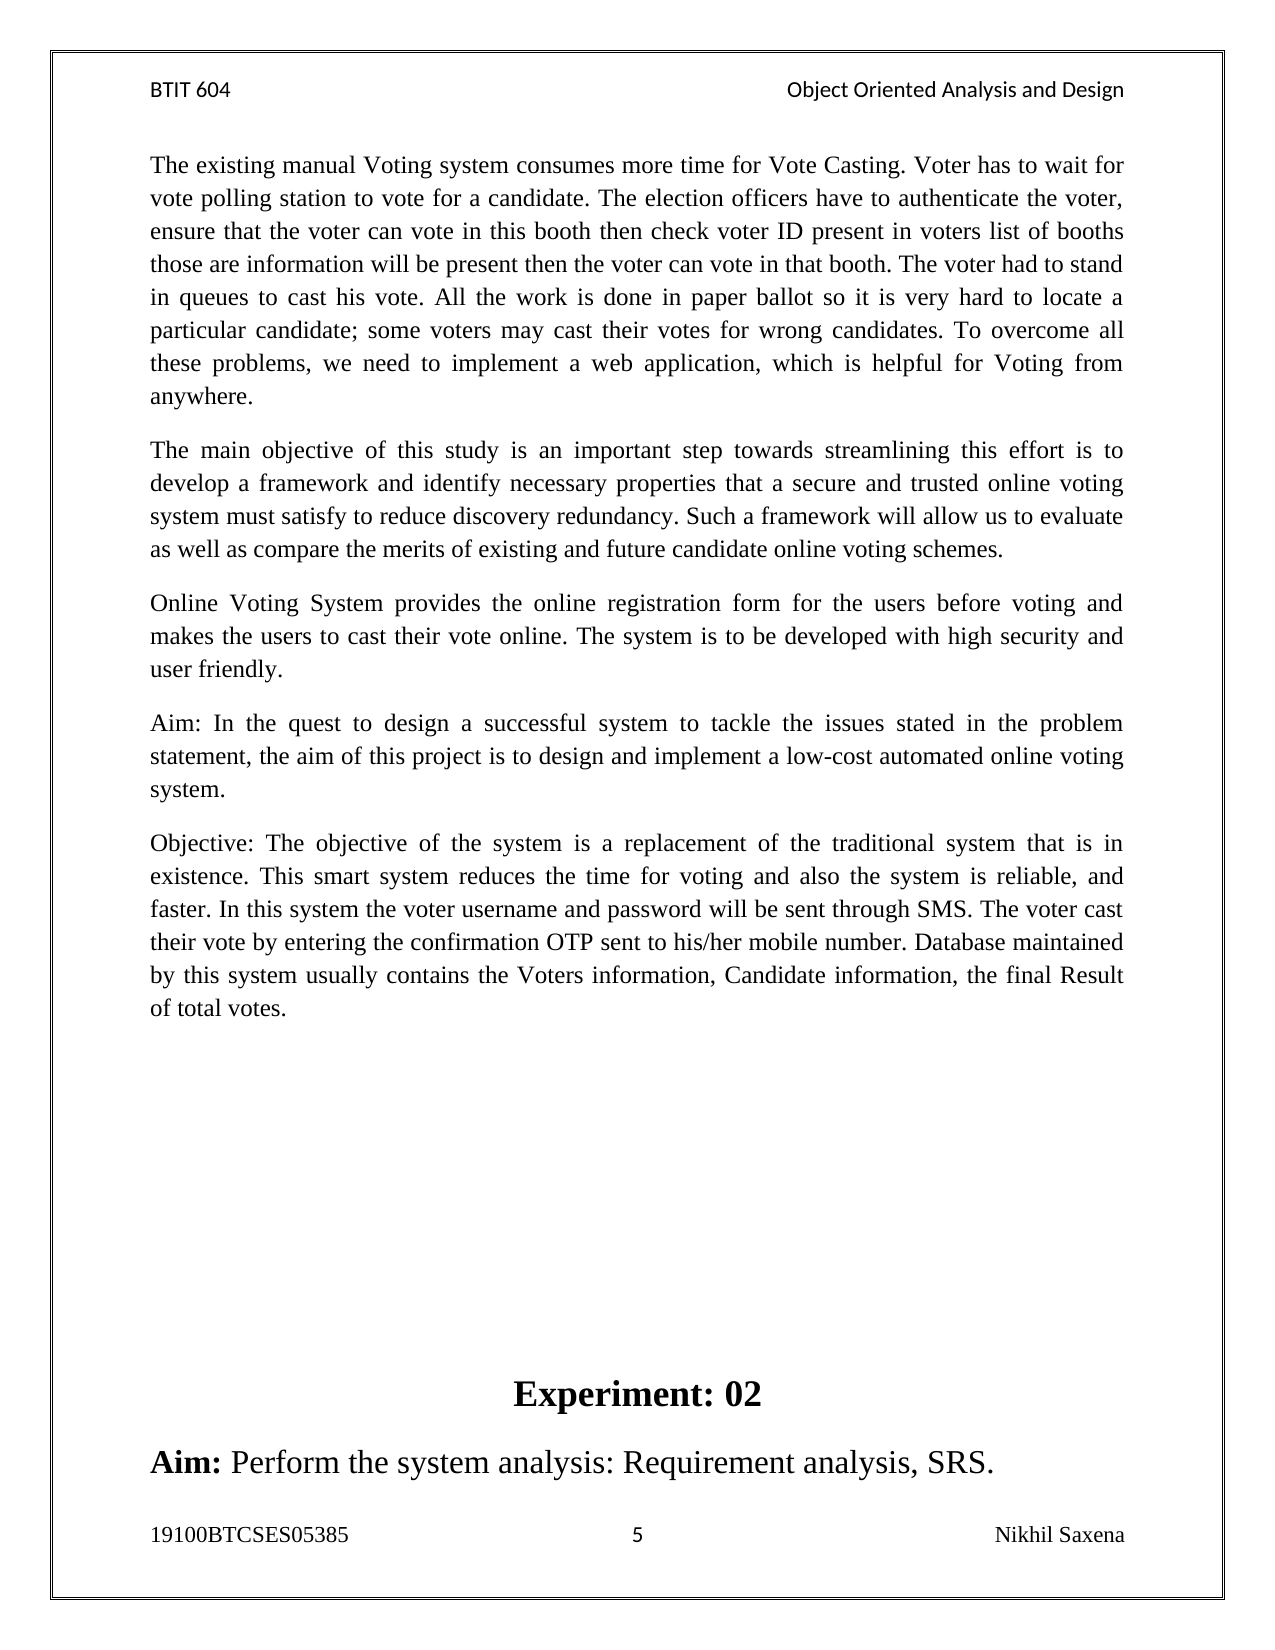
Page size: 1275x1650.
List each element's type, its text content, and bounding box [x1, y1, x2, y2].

text The existing manual Voting system consumes more time for Vote Casting. Voter has to wait for vote polling station to vote for a candidate. The election officers have to authenticate the voter, ensure that the voter can vote in this booth then check voter ID present in voters list of booths those are information will be present then the voter can vote in that booth. The voter had to stand in queues to cast his vote. All the work is done in paper ballot so it is very hard to locate a particular candidate; some voters may cast their votes for wrong candidates. To overcome all these problems, we need to implement a web application, which is helpful for Voting from anywhere. [150, 150, 1125, 410]
text Experiment: 02 [150, 1371, 1125, 1414]
text The main objective of this study is an important step towards streamlining this effort is to develop a framework and identify necessary properties that a secure and trusted online voting system must satisfy to reduce discovery redundancy. Such a framework will allow us to evaluate as well as compare the merits of existing and future candidate online voting schemes. [150, 435, 1125, 563]
text Aim: In the quest to design a successful system to tackle the issues stated in the problem statement, the aim of this project is to design and implement a low-cost automated online voting system. [150, 708, 1125, 803]
text Online Voting System provides the online registration form for the users before voting and makes the users to cast their vote online. The system is to be developed with high security and user friendly. [150, 588, 1125, 683]
text Aim: Perform the system analysis: Requirement analysis, SRS. [150, 1442, 1125, 1480]
text Objective: The objective of the system is a replacement of the traditional system that is in existence. This smart system reduces the time for voting and also the system is reliable, and faster. In this system the voter username and password will be sent through SMS. The voter cast their vote by entering the confirmation OTP sent to his/her mobile number. Database maintained by this system usually contains the Voters information, Candidate information, the final Result of total votes. [150, 828, 1125, 1022]
